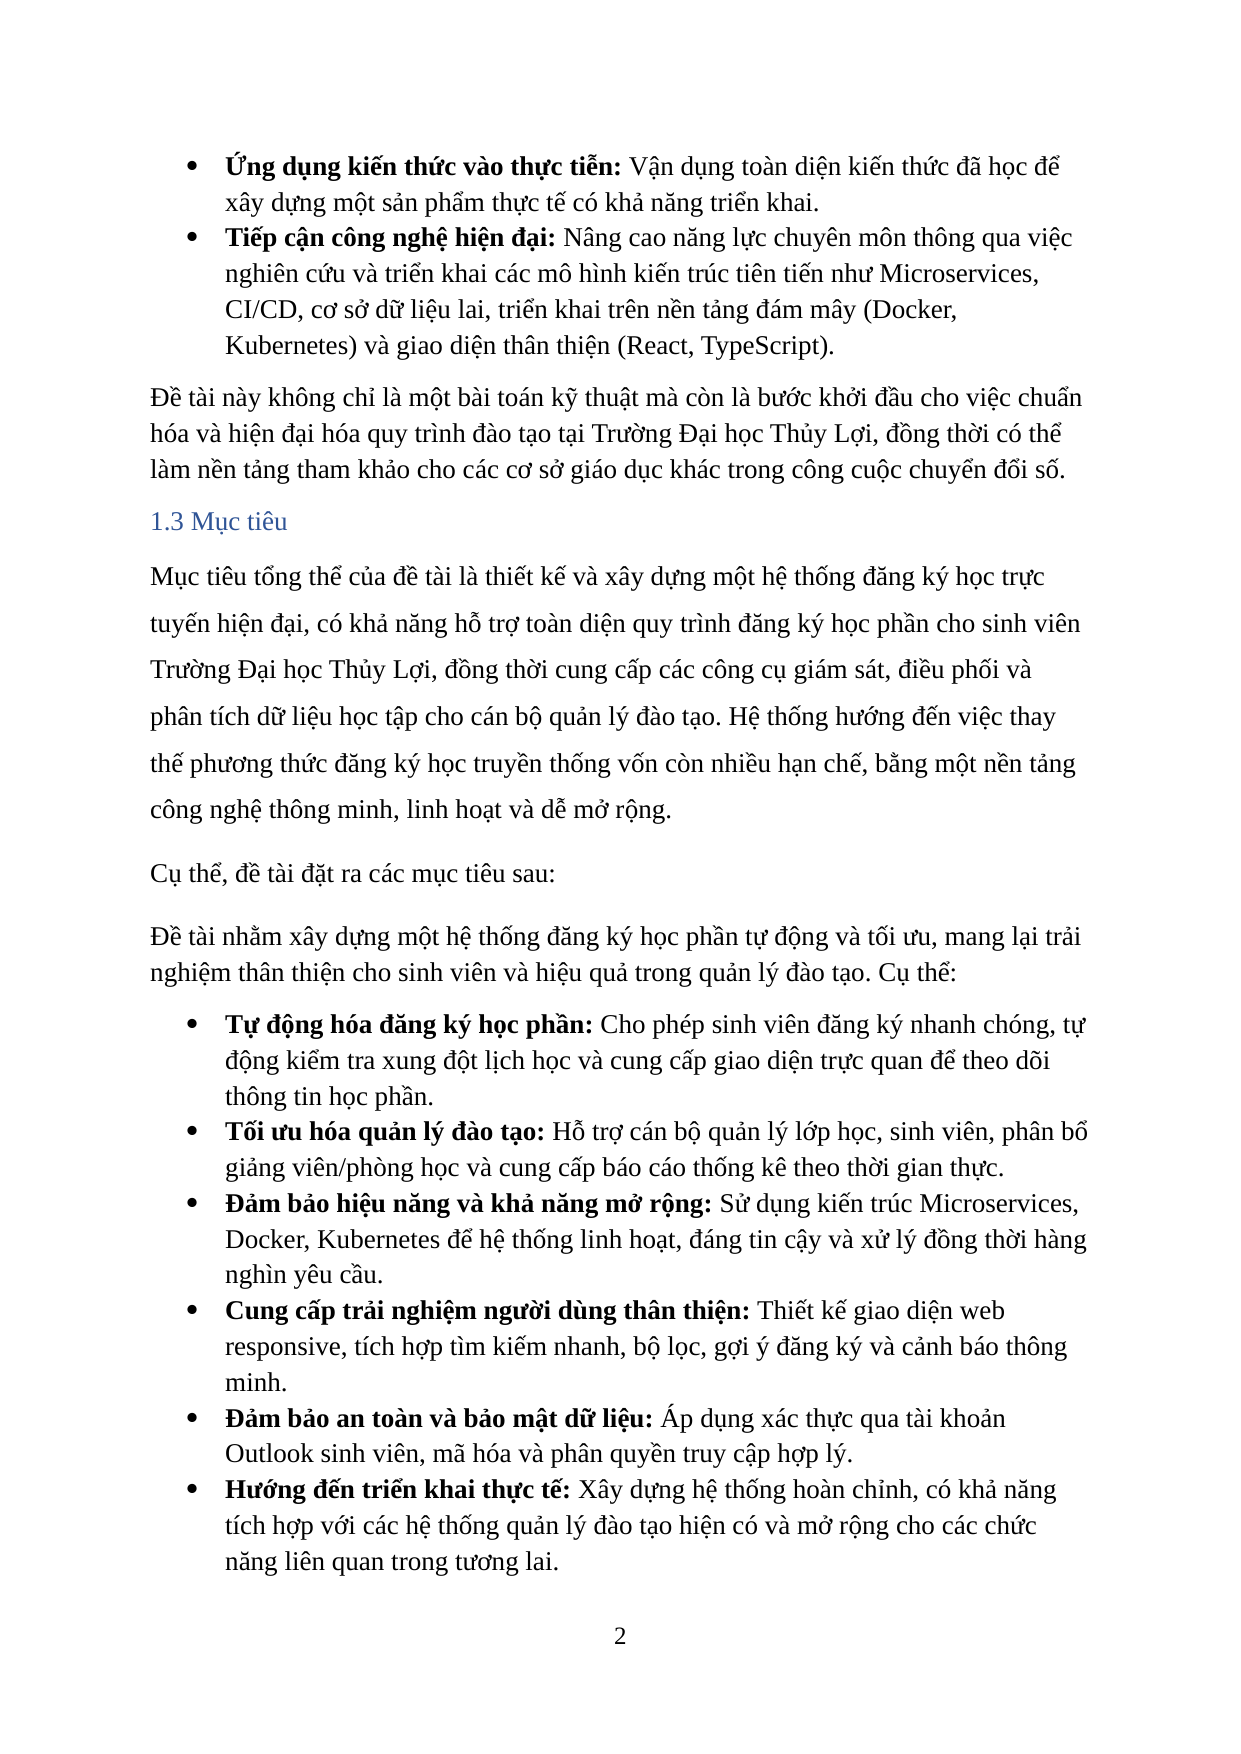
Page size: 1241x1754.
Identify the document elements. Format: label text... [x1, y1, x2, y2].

list Tối ưu hóa quản lý đào tạo: Hỗ trợ cán bộ quản lý lớp học, sinh viên, phân bổ giảng viên/phòng học và cung cấp báo cáo thống kê theo thời gian thực. [187, 1116, 1090, 1182]
list Tiếp cận công nghệ hiện đại: Nâng cao năng lực chuyên môn thông qua việc nghiên cứu và triển khai các mô hình kiến trúc tiên tiến như Microservices, CI/CD, cơ sở dữ liệu lai, triển khai trên nền tảng đám mây (Docker, Kubernetes) và giao diện thân thiện (React, TypeScript). [187, 222, 1090, 360]
list Đảm bảo an toàn và bảo mật dữ liệu: Áp dụng xác thực qua tài khoản Outlook sinh viên, mã hóa và phân quyền truy cập hợp lý. [187, 1402, 1090, 1469]
text Đề tài nhằm xây dựng một hệ thống đăng ký học phần tự động và tối ưu, mang lại trải nghiệm thân thiện cho sinh viên và hiệu quả trong quản lý đào tạo. Cụ thể: [150, 920, 1090, 987]
text Cụ thể, đề tài đặt ra các mục tiêu sau: [150, 857, 1090, 888]
subtitle 1.3 Mục tiêu [150, 505, 1090, 536]
list Ứng dụng kiến thức vào thực tiễn: Vận dụng toàn diện kiến thức đã học để xây dựng một sản phẩm thực tế có khả năng triển khai. [187, 150, 1090, 217]
text Mục tiêu tổng thể của đề tài là thiết kế và xây dựng một hệ thống đăng ký học trực tuyến hiện đại, có khả năng hỗ trợ toàn diện quy trình đăng ký học phần cho sinh viên Trường Đại học Thủy Lợi, đồng thời cung cấp các công cụ giám sát, điều phối và phân tích dữ liệu học tập cho cán bộ quản lý đào tạo. Hệ thống hướng đến việc thay thế phương thức đăng ký học truyền thống vốn còn nhiều hạn chế, bằng một nền tảng công nghệ thông minh, linh hoạt và dễ mở rộng. [150, 560, 1090, 824]
list Đảm bảo hiệu năng và khả năng mở rộng: Sử dụng kiến trúc Microservices, Docker, Kubernetes để hệ thống linh hoạt, đáng tin cậy và xử lý đồng thời hàng nghìn yêu cầu. [187, 1187, 1090, 1290]
list Hướng đến triển khai thực tế: Xây dựng hệ thống hoàn chỉnh, có khả năng tích hợp với các hệ thống quản lý đào tạo hiện có và mở rộng cho các chức năng liên quan trong tương lai. [187, 1473, 1090, 1576]
text Đề tài này không chỉ là một bài toán kỹ thuật mà còn là bước khởi đầu cho việc chuẩn hóa và hiện đại hóa quy trình đào tạo tại Trường Đại học Thủy Lợi, đồng thời có thể làm nền tảng tham khảo cho các cơ sở giáo dục khác trong công cuộc chuyển đổi số. [150, 381, 1090, 484]
list Cung cấp trải nghiệm người dùng thân thiện: Thiết kế giao diện web responsive, tích hợp tìm kiếm nhanh, bộ lọc, gợi ý đăng ký và cảnh báo thông minh. [187, 1294, 1090, 1397]
list Tự động hóa đăng ký học phần: Cho phép sinh viên đăng ký nhanh chóng, tự động kiểm tra xung đột lịch học và cung cấp giao diện trực quan để theo dõi thông tin học phần. [187, 1008, 1090, 1111]
